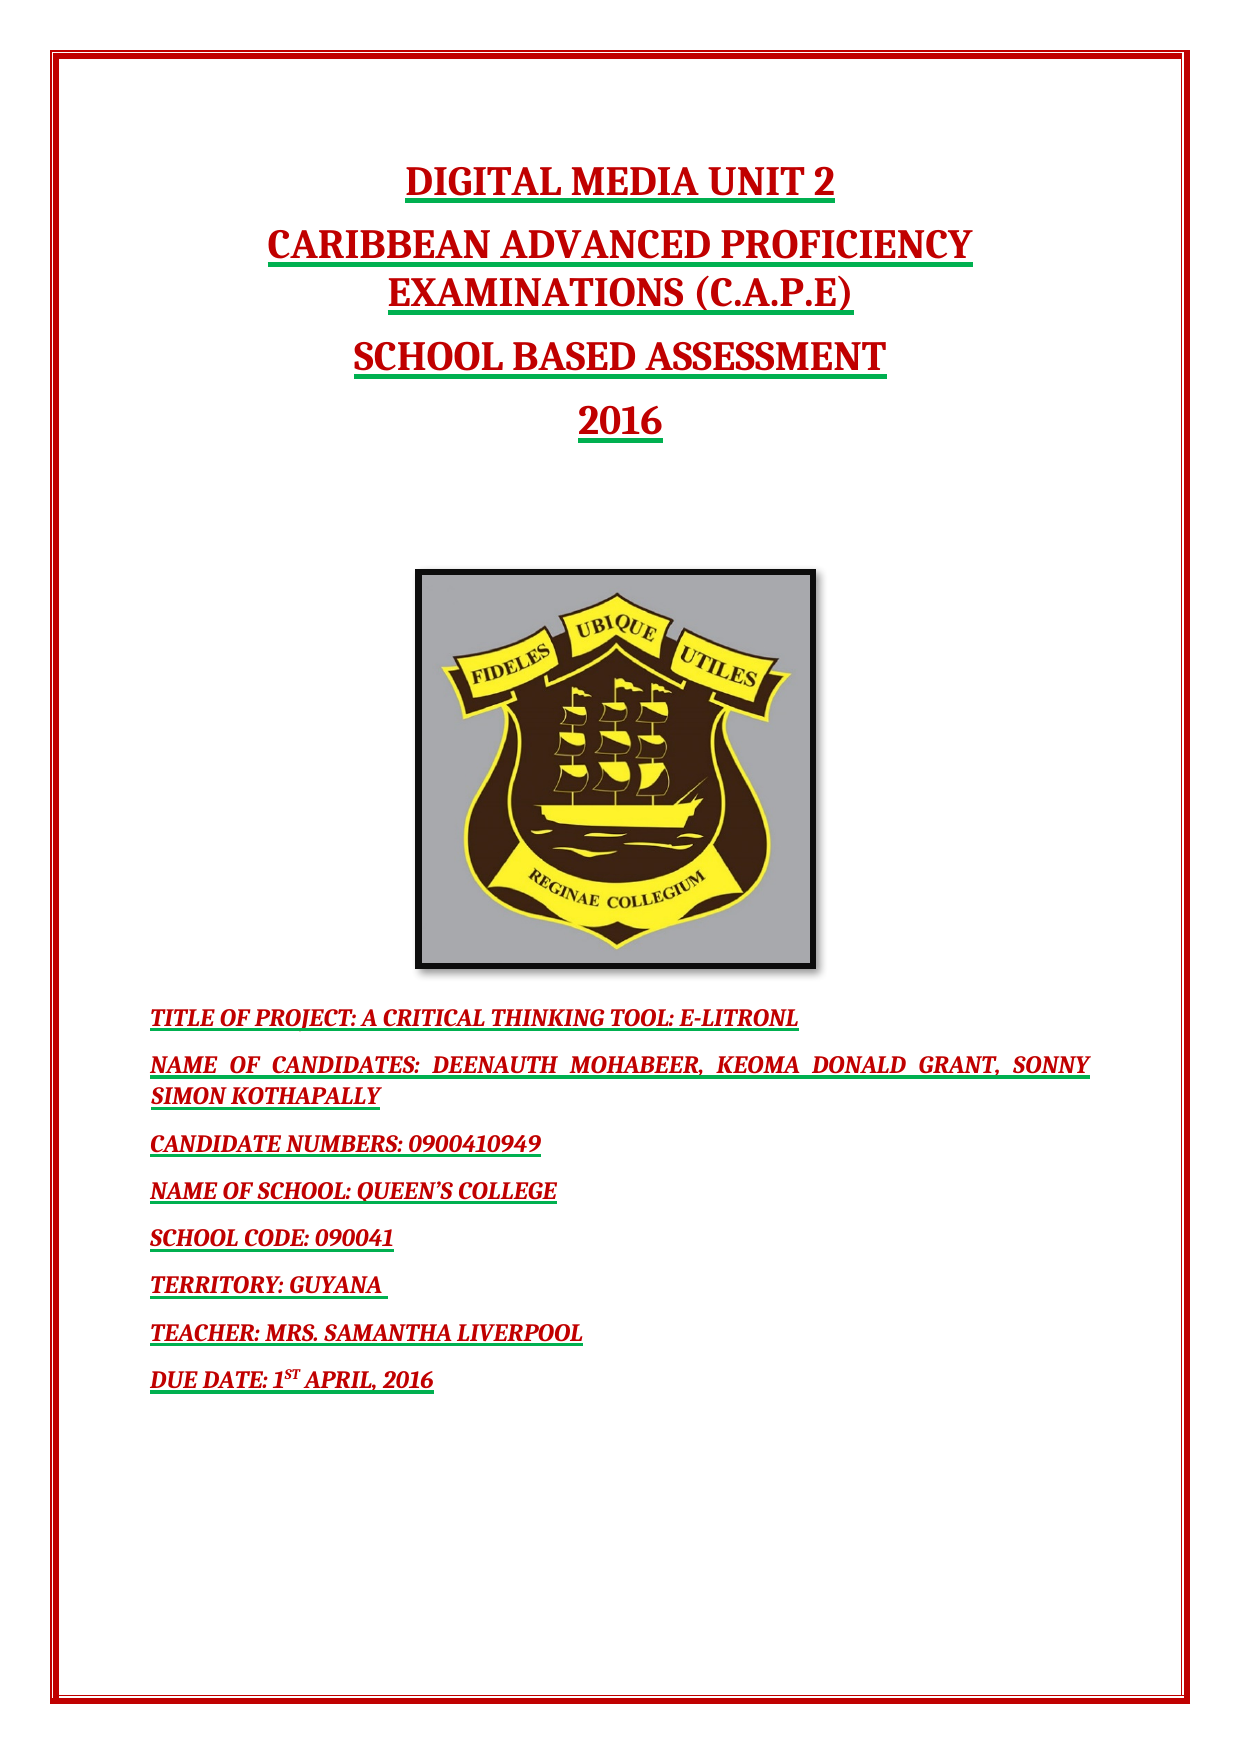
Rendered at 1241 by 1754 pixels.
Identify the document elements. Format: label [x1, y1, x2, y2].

picture [422, 575, 810, 963]
